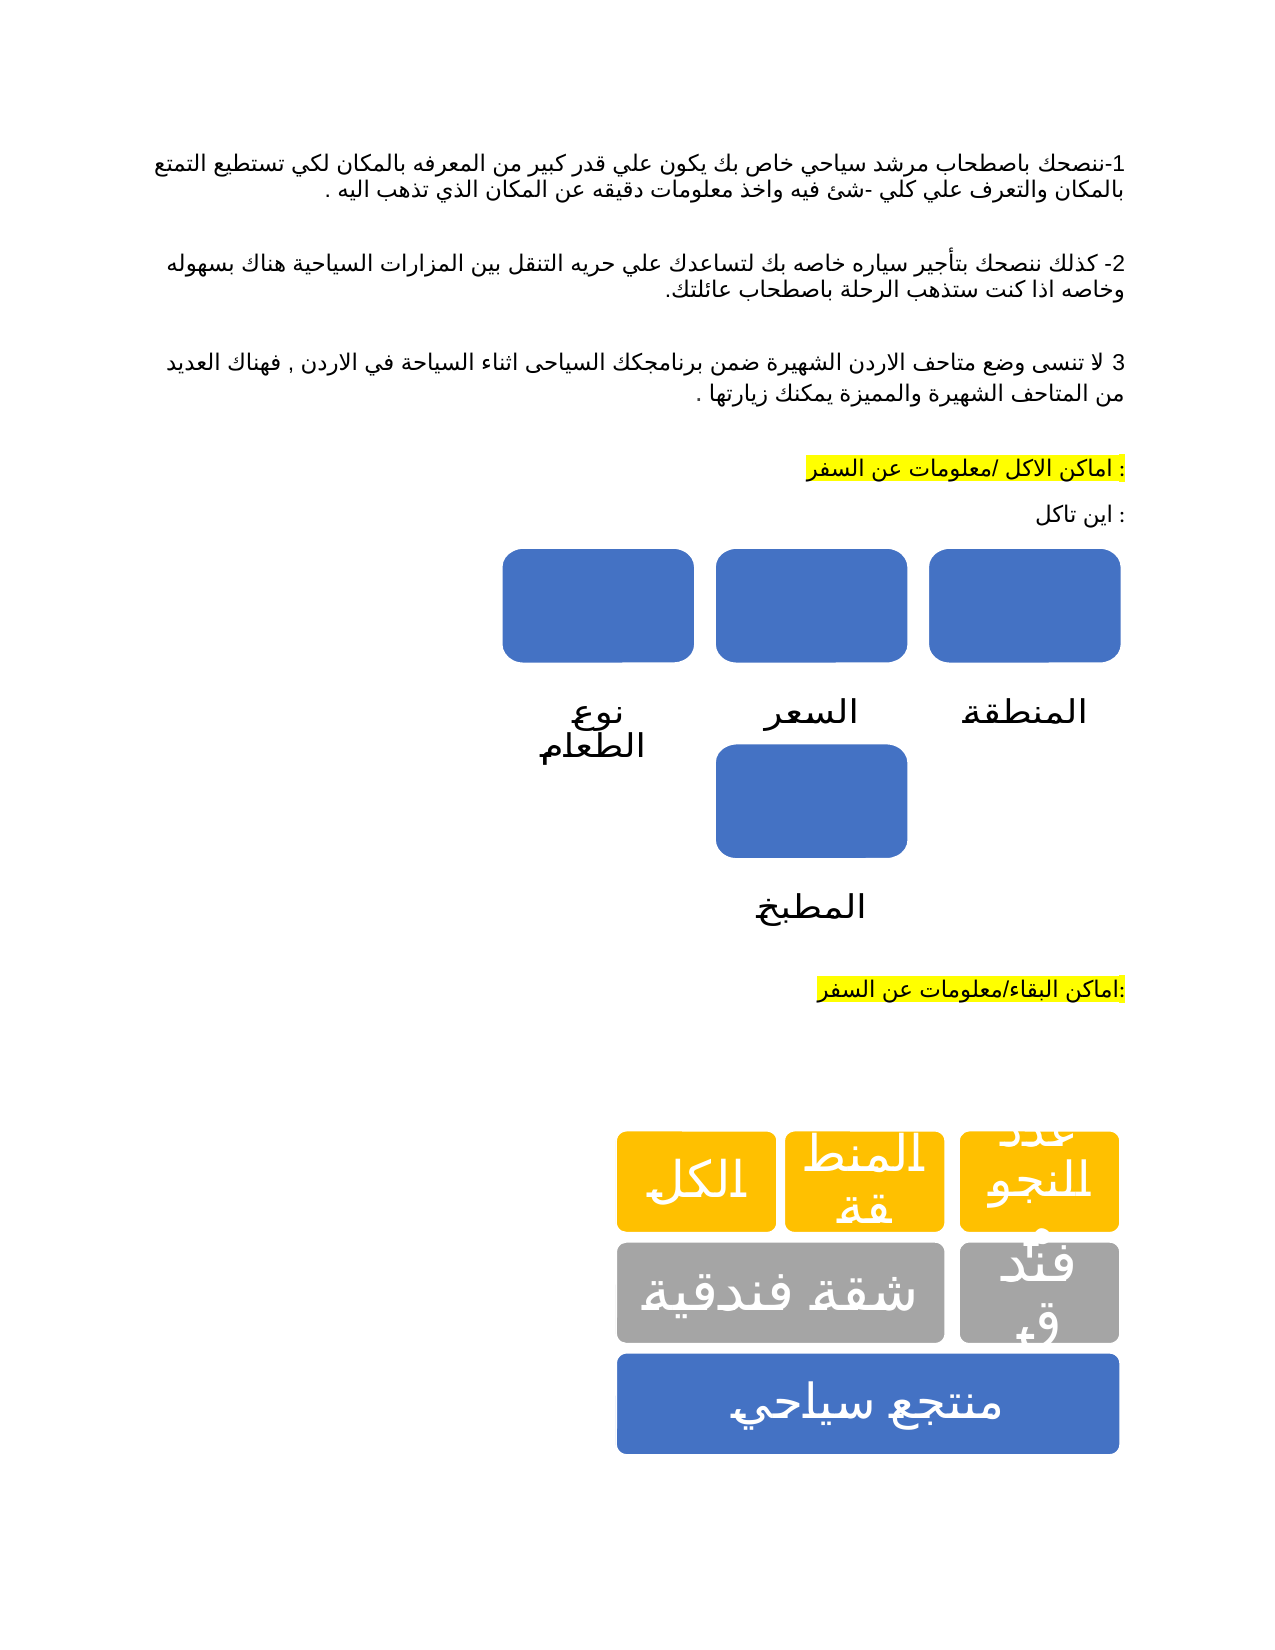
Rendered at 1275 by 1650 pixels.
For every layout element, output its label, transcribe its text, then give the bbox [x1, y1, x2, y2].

text اين تاكل : [150, 501, 1125, 528]
text اماكن البقاء/معلومات عن السفر: [150, 975, 1119, 1003]
text 1-ننصحك باصطحاب مرشد سياحي خاص بك يكون علي قدر كبير من المعرفه بالمكان لكي تستطيع التمتع بالمكان والتعرف علي كلي -شئ فيه واخذ معلومات دقيقه عن المكان الذي تذهب اليه . [150, 150, 1125, 203]
text اماكن الاكل /معلومات عن السفر : [150, 454, 1119, 482]
text 2- كذلك ننصحك بتأجير سياره خاصه بك لتساعدك علي حريه التنقل بين المزارات السياحية هناك بسهوله وخاصه اذا كنت ستذهب الرحلة باصطحاب عائلتك. [150, 249, 1125, 302]
text 3-لا تنسى وضع متاحف الاردن الشهيرة ضمن برنامجكك السياحى اثناء السياحة في الاردن , فهناك العديد من المتاحف الشهيرة والمميزة يمكنك زيارتها . [150, 349, 1125, 407]
